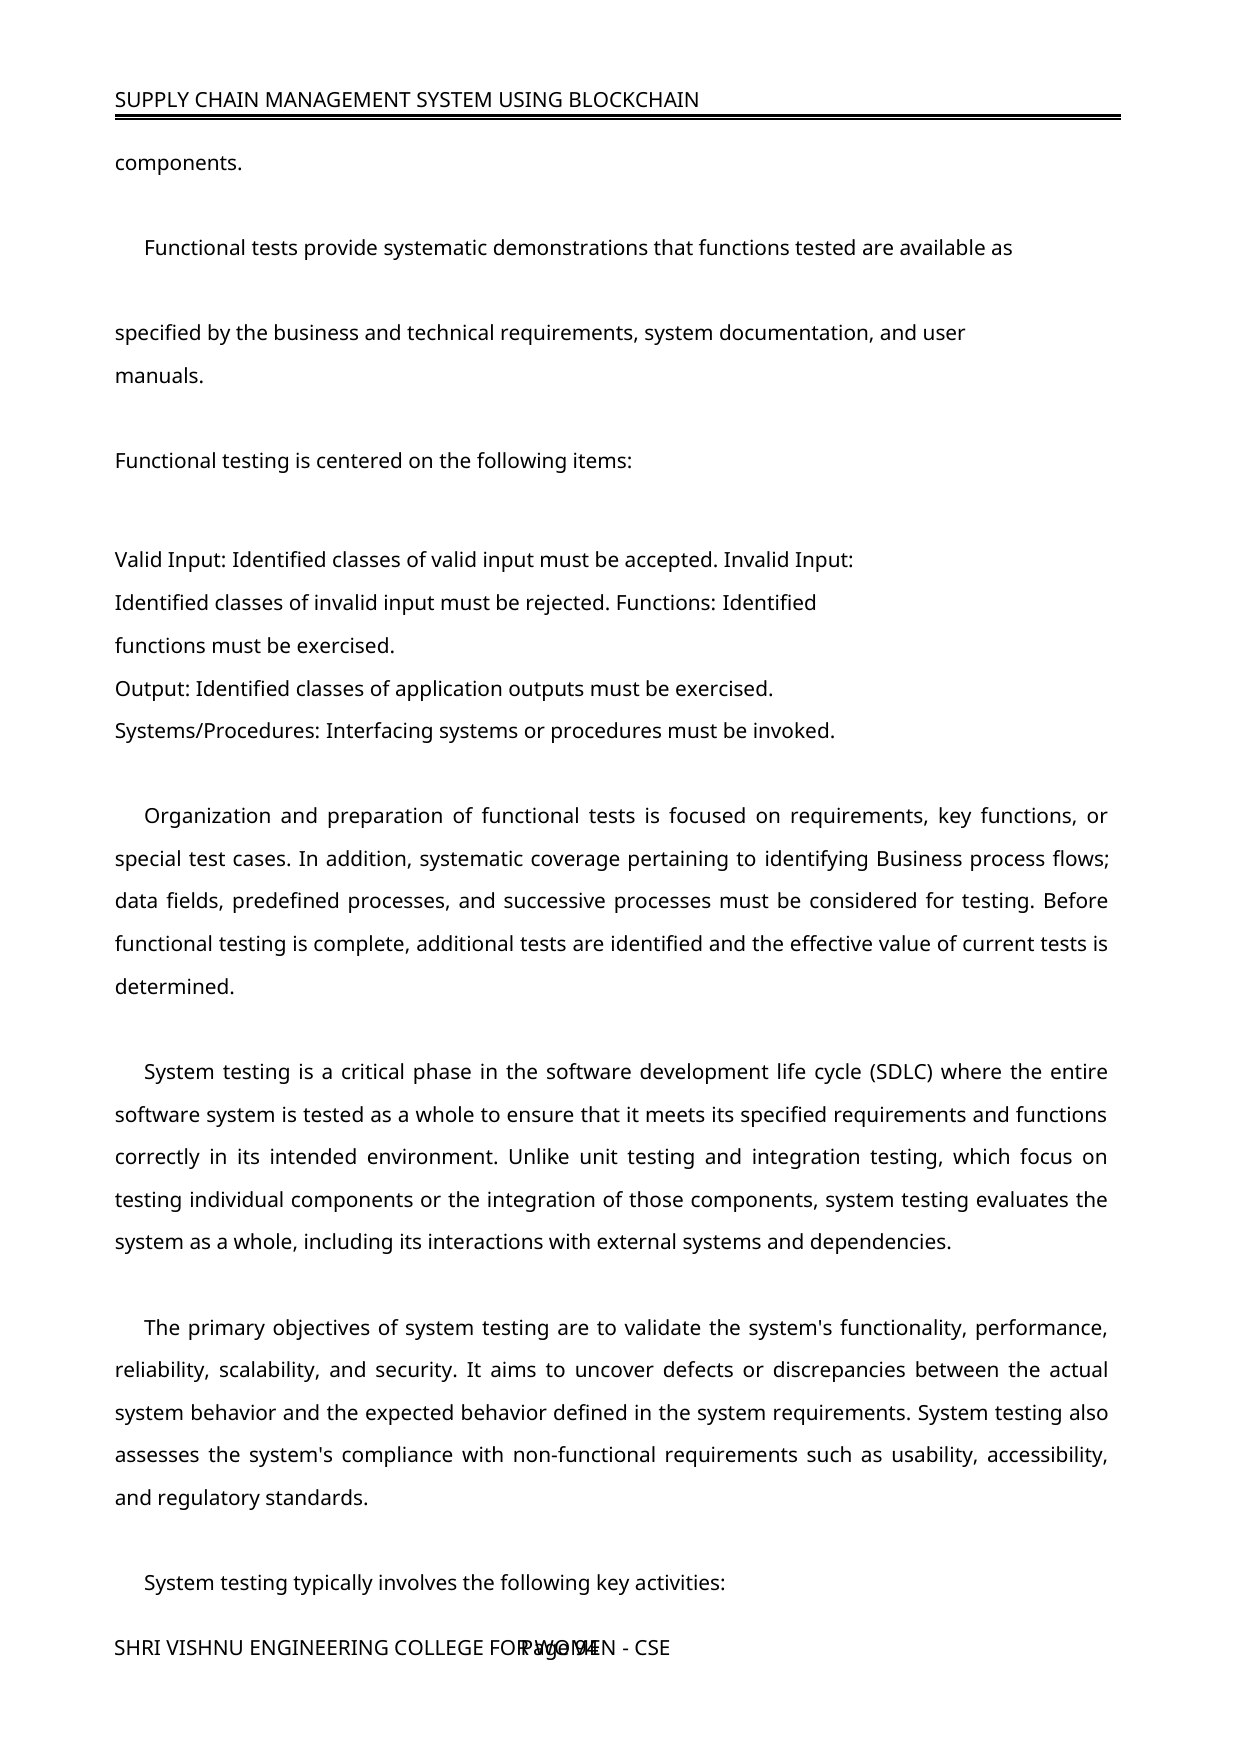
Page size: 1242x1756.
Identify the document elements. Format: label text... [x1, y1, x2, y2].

text Functional testing is centered on the following items: [114, 446, 1121, 474]
text Organization and preparation of functional tests is focused on requirements, key functions, or special test cases. In addition, systematic coverage pertaining to identifying Business process flows; data fields, predefined processes, and successive processes must be considered for testing. Before functional testing is complete, additional tests are identified and the effective value of current tests is determined. [114, 801, 1110, 1000]
text System testing typically involves the following key activities: [114, 1568, 1110, 1597]
text Output: Identified classes of application outputs must be exercised. Systems/Procedures: Interfacing systems or procedures must be invoked. [114, 674, 934, 745]
text specified by the business and technical requirements, system documentation, and user [114, 318, 1110, 347]
text The primary objectives of system testing are to validate the system's functionality, performance, reliability, scalability, and security. It aims to uncover defects or discrepancies between the actual system behavior and the expected behavior defined in the system requirements. System testing also assesses the system's compliance with non-functional requirements such as usability, accessibility, and regulatory standards. [114, 1313, 1110, 1512]
text Functional tests provide systematic demonstrations that functions tested are available as [114, 233, 1110, 262]
text manuals. [114, 361, 1110, 389]
text Valid Input: Identified classes of valid input must be accepted. Invalid Input: Identified classes of invalid input must be rejected. Functions: Identified functions must be exercised. [114, 546, 859, 659]
text System testing is a critical phase in the software development life cycle (SDLC) where the entire software system is tested as a whole to ensure that it meets its specified requirements and functions correctly in its intended environment. Unlike unit testing and integration testing, which focus on testing individual components or the integration of those components, system testing evaluates the system as a whole, including its interactions with external systems and dependencies. [114, 1057, 1110, 1256]
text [114, 148, 1110, 176]
